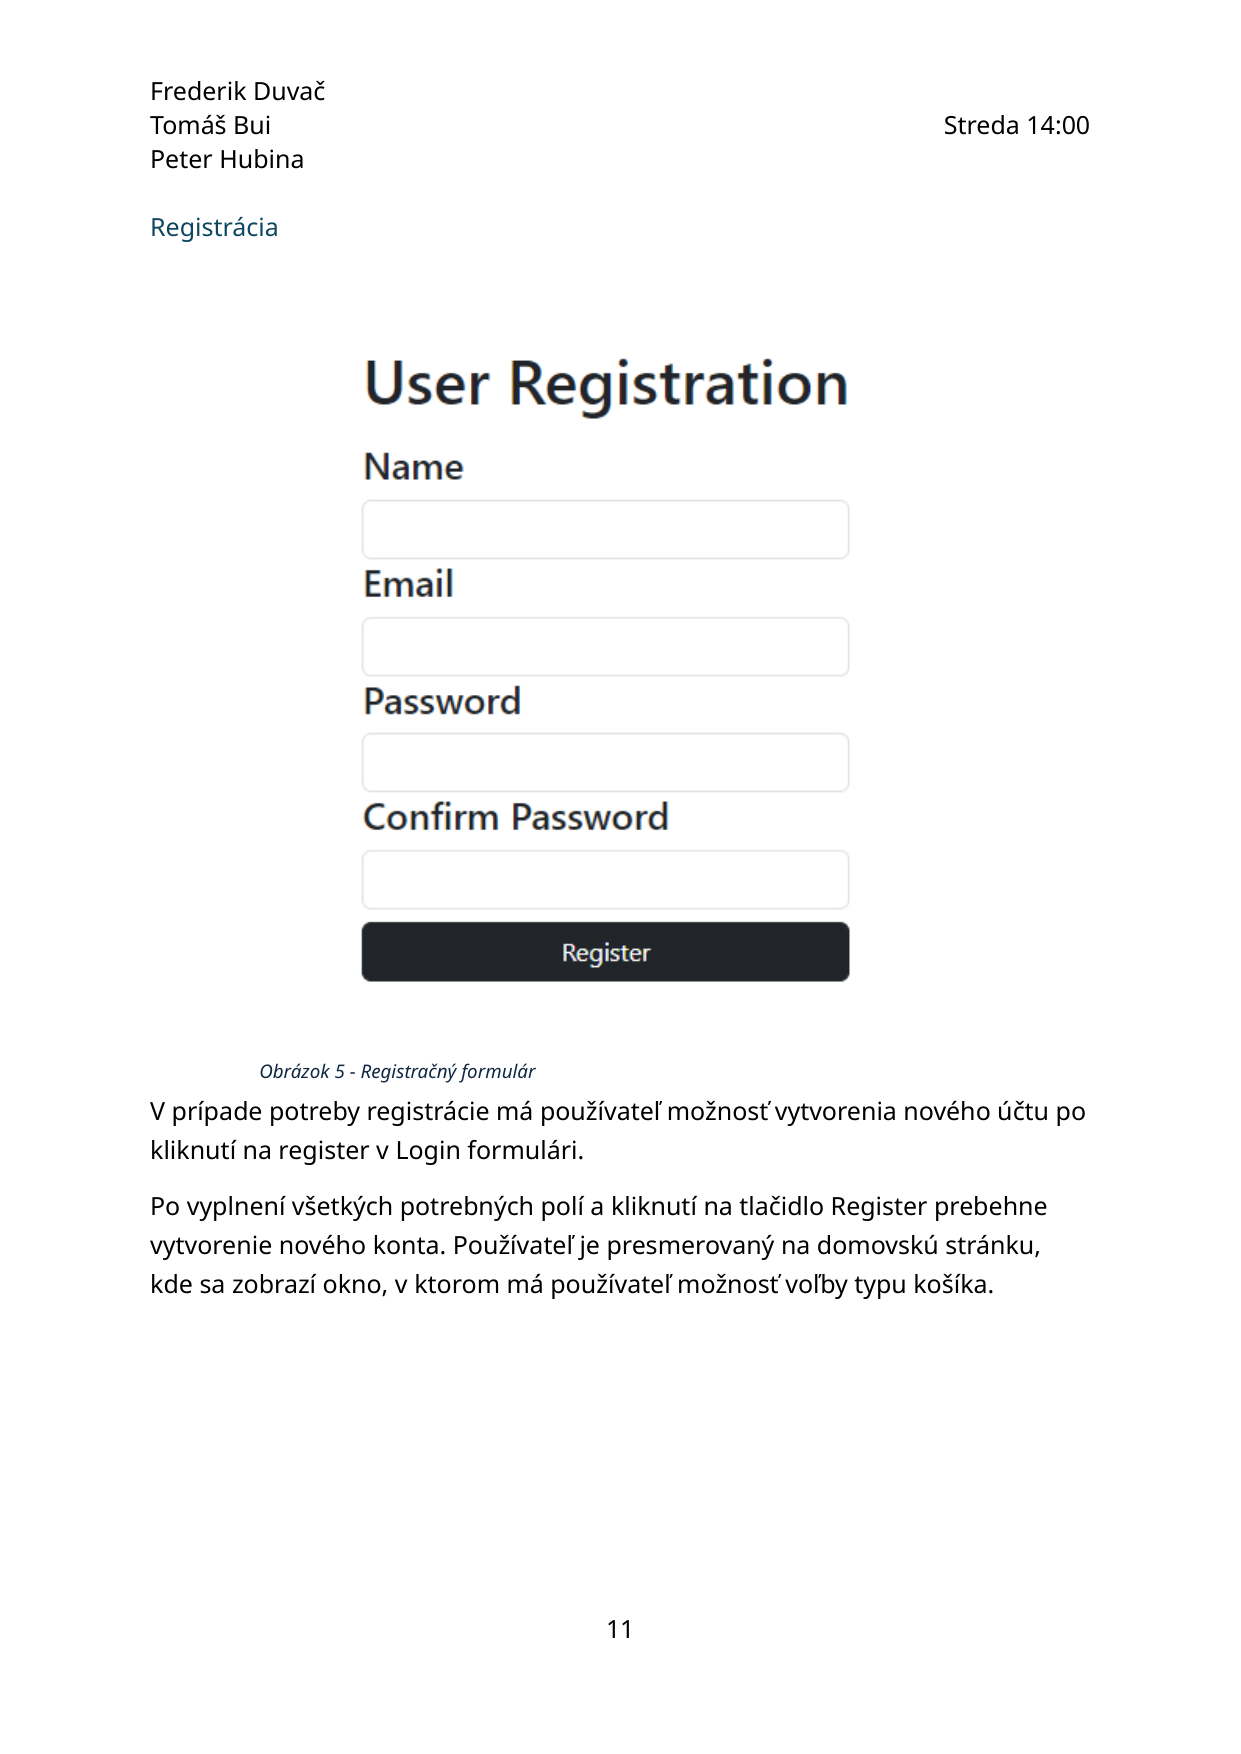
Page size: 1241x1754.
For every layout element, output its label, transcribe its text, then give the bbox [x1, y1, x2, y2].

subtitle Registrácia [150, 210, 1090, 244]
text Po vyplnení všetkých potrebných polí a kliknutí na tlačidlo Register prebehne vytvorenie nového konta. Používateľ je presmerovaný na domovskú stránku, kde sa zobrazí okno, v ktorom má používateľ možnosť voľby typu košíka. [150, 1188, 1090, 1301]
picture [259, 254, 981, 1049]
